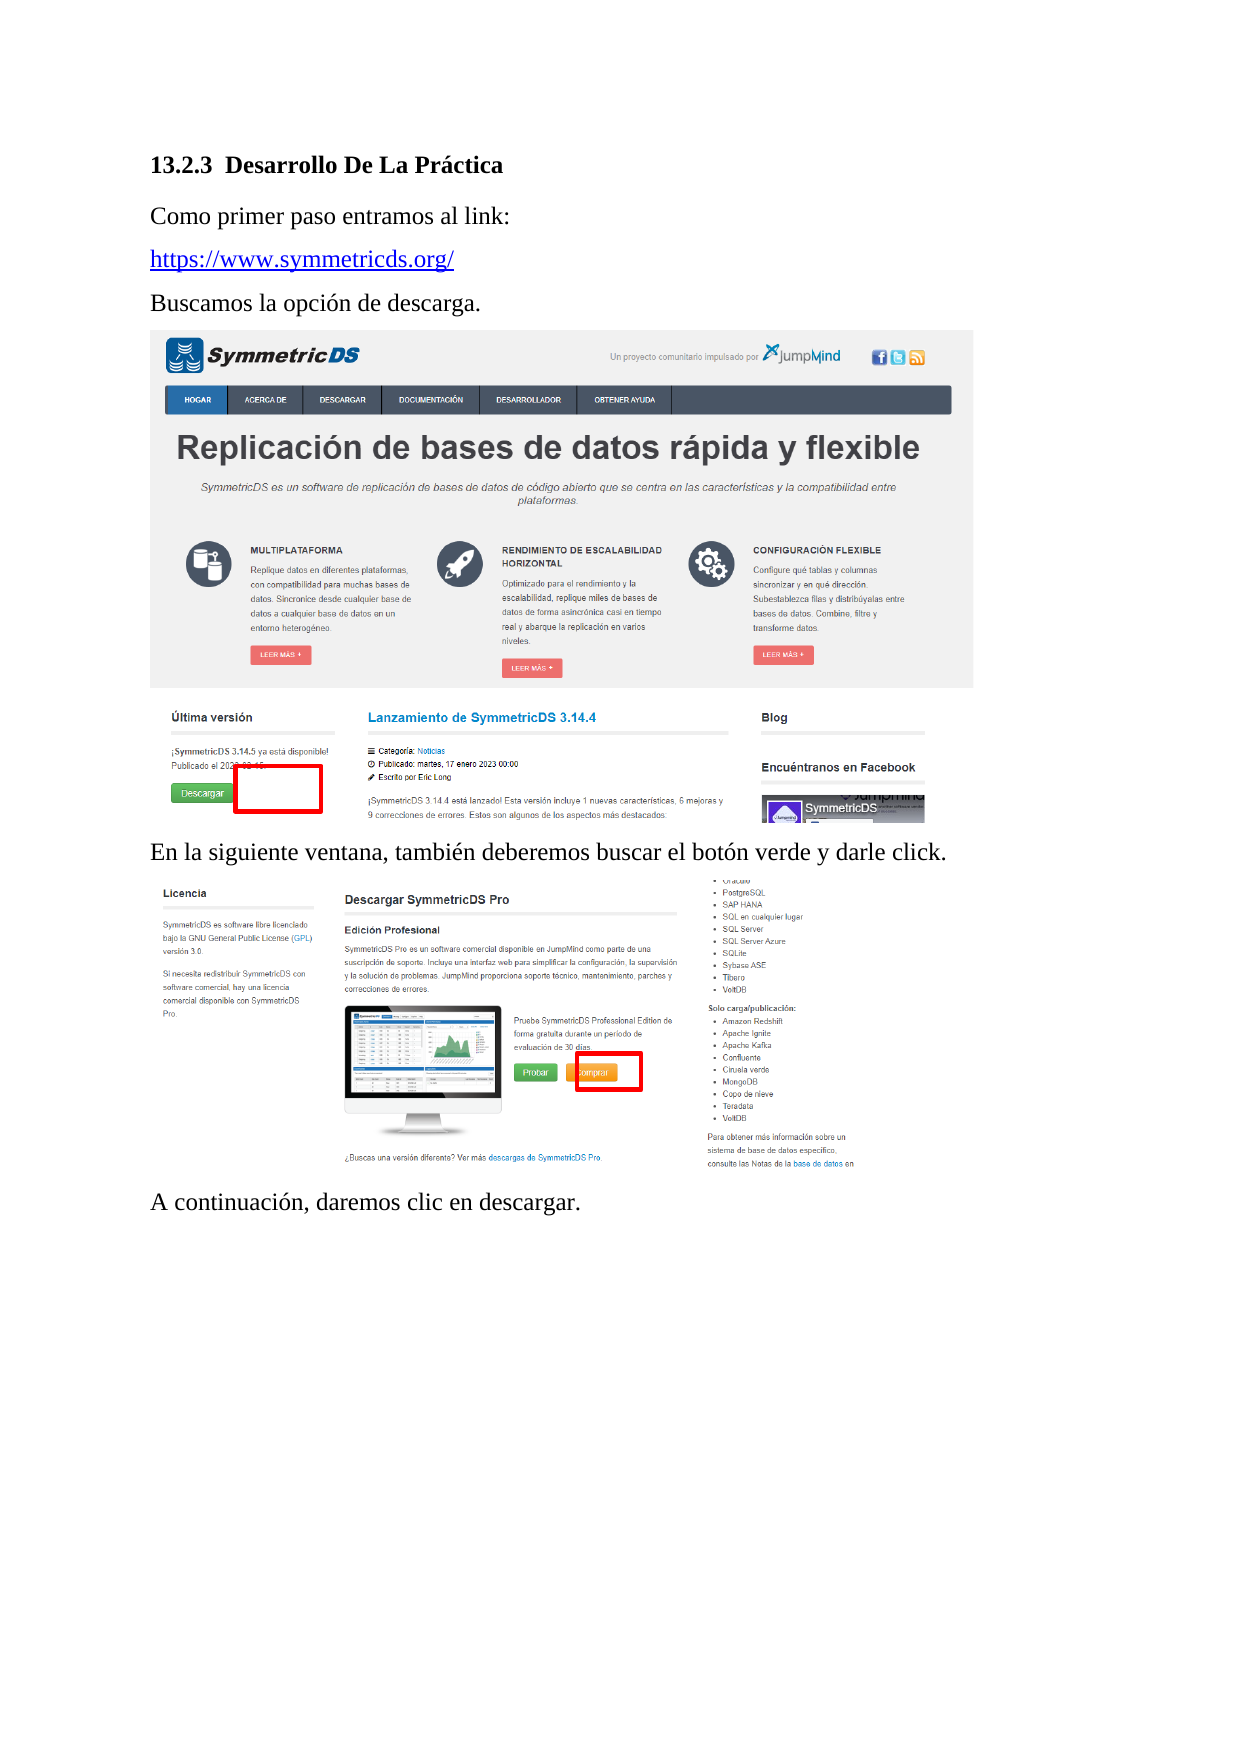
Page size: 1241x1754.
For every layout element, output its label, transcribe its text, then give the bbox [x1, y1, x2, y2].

text Como primer paso entramos al link: [150, 201, 1090, 230]
text A continuación, daremos clic en descargar. [150, 1187, 1090, 1216]
text Buscamos la opción de descarga. [150, 288, 1090, 316]
text https://www.symmetricds.org/ [150, 244, 1090, 273]
picture [150, 880, 893, 1174]
subtitle Desarrollo De La Práctica [150, 150, 1090, 179]
text En la siguiente ventana, también deberemos buscar el botón verde y darle click. [150, 837, 1090, 866]
picture [150, 330, 974, 823]
